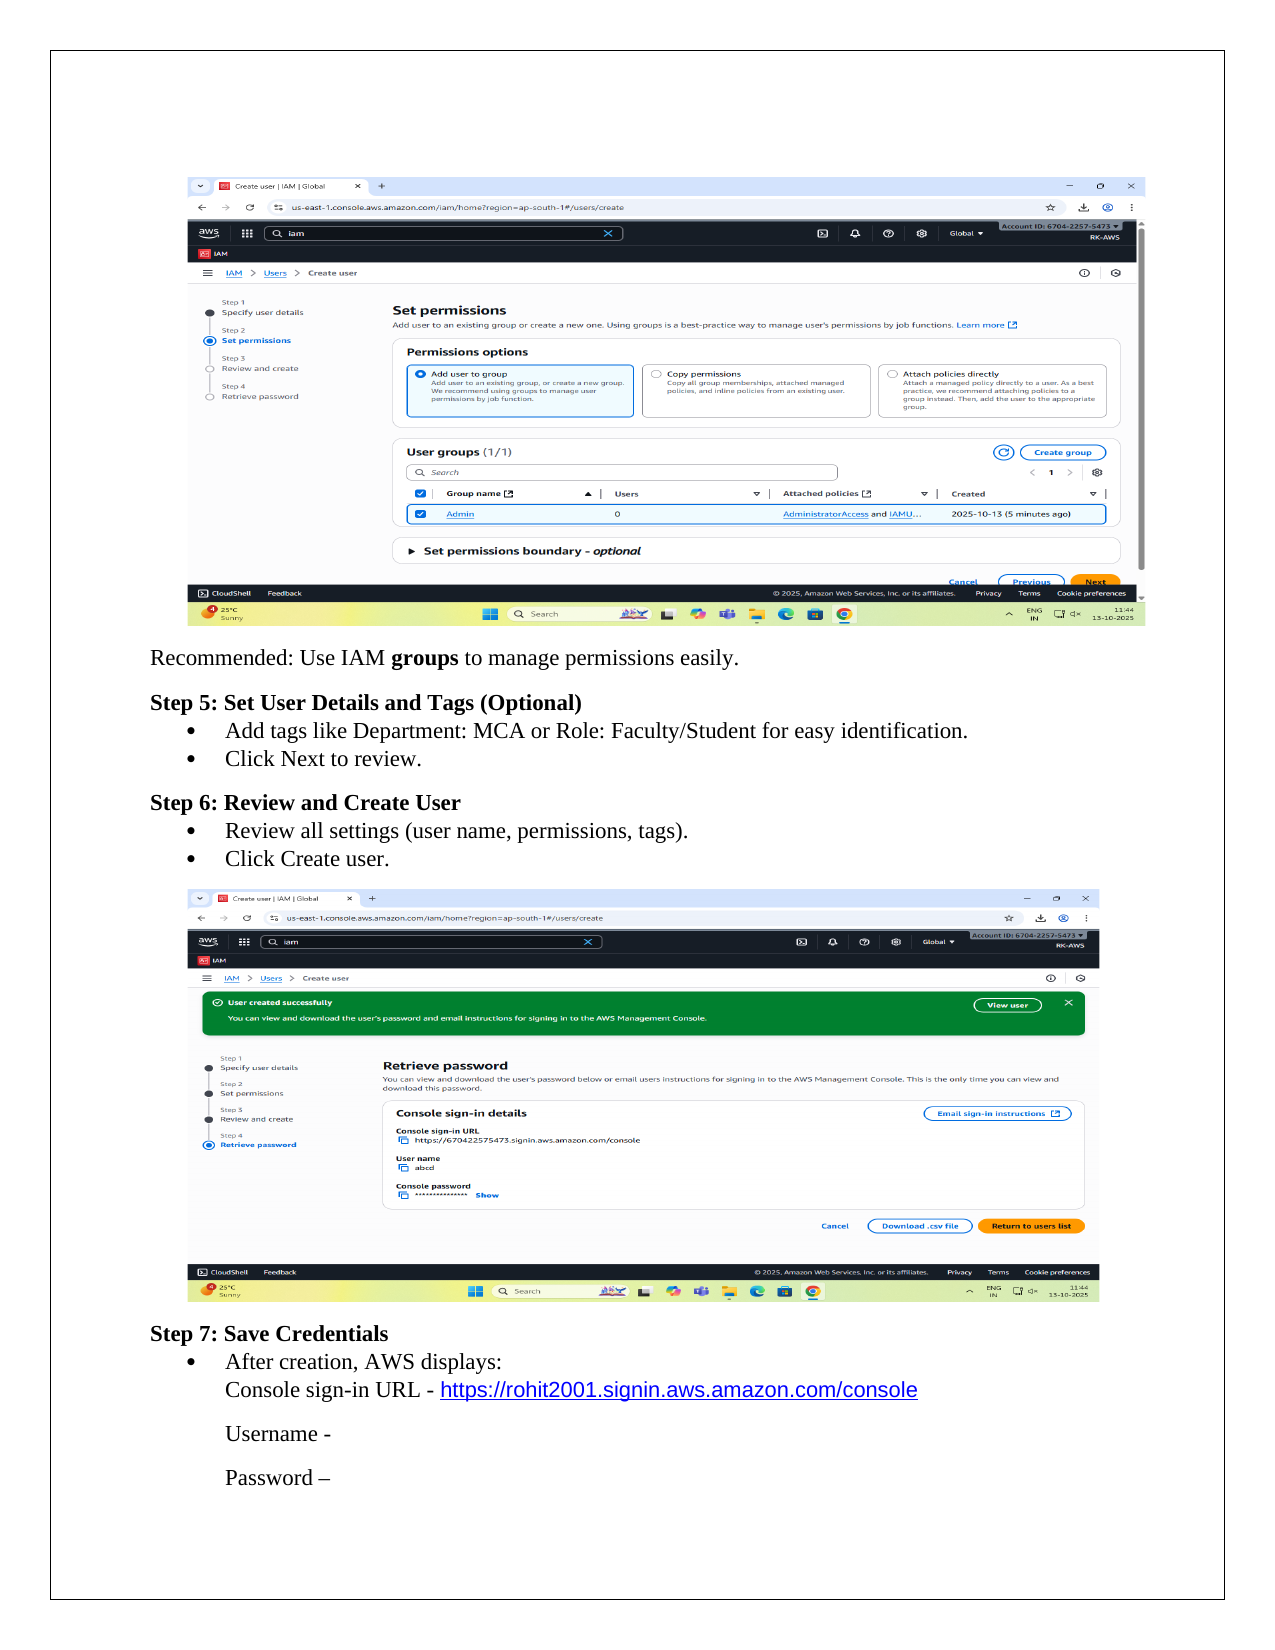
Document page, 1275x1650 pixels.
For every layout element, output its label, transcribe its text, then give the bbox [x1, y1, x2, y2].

text Step 5: Set User Details and Tags (Optional) [150, 689, 1152, 715]
text Password – [150, 1464, 1152, 1491]
text Recommended: Use IAM groups to manage permissions easily. [150, 643, 1152, 670]
text Username - [225, 1420, 1152, 1446]
text Console sign-in URL - https://rohit2001.signin.aws.amazon.com/console [225, 1376, 1152, 1402]
picture [187, 177, 1146, 626]
list After creation, AWS displays: [187, 1348, 1152, 1374]
list Review all settings (user name, permissions, tags). [187, 817, 1152, 844]
picture [187, 889, 1100, 1302]
text Step 7: Save Credentials [150, 1320, 1152, 1346]
list Click Create user. [187, 845, 1152, 871]
list Add tags like Department: MCA or Role: Faculty/Student for easy identification. [187, 717, 1152, 743]
text Step 6: Review and Create User [150, 789, 1152, 815]
list Click Next to review. [187, 745, 1152, 771]
